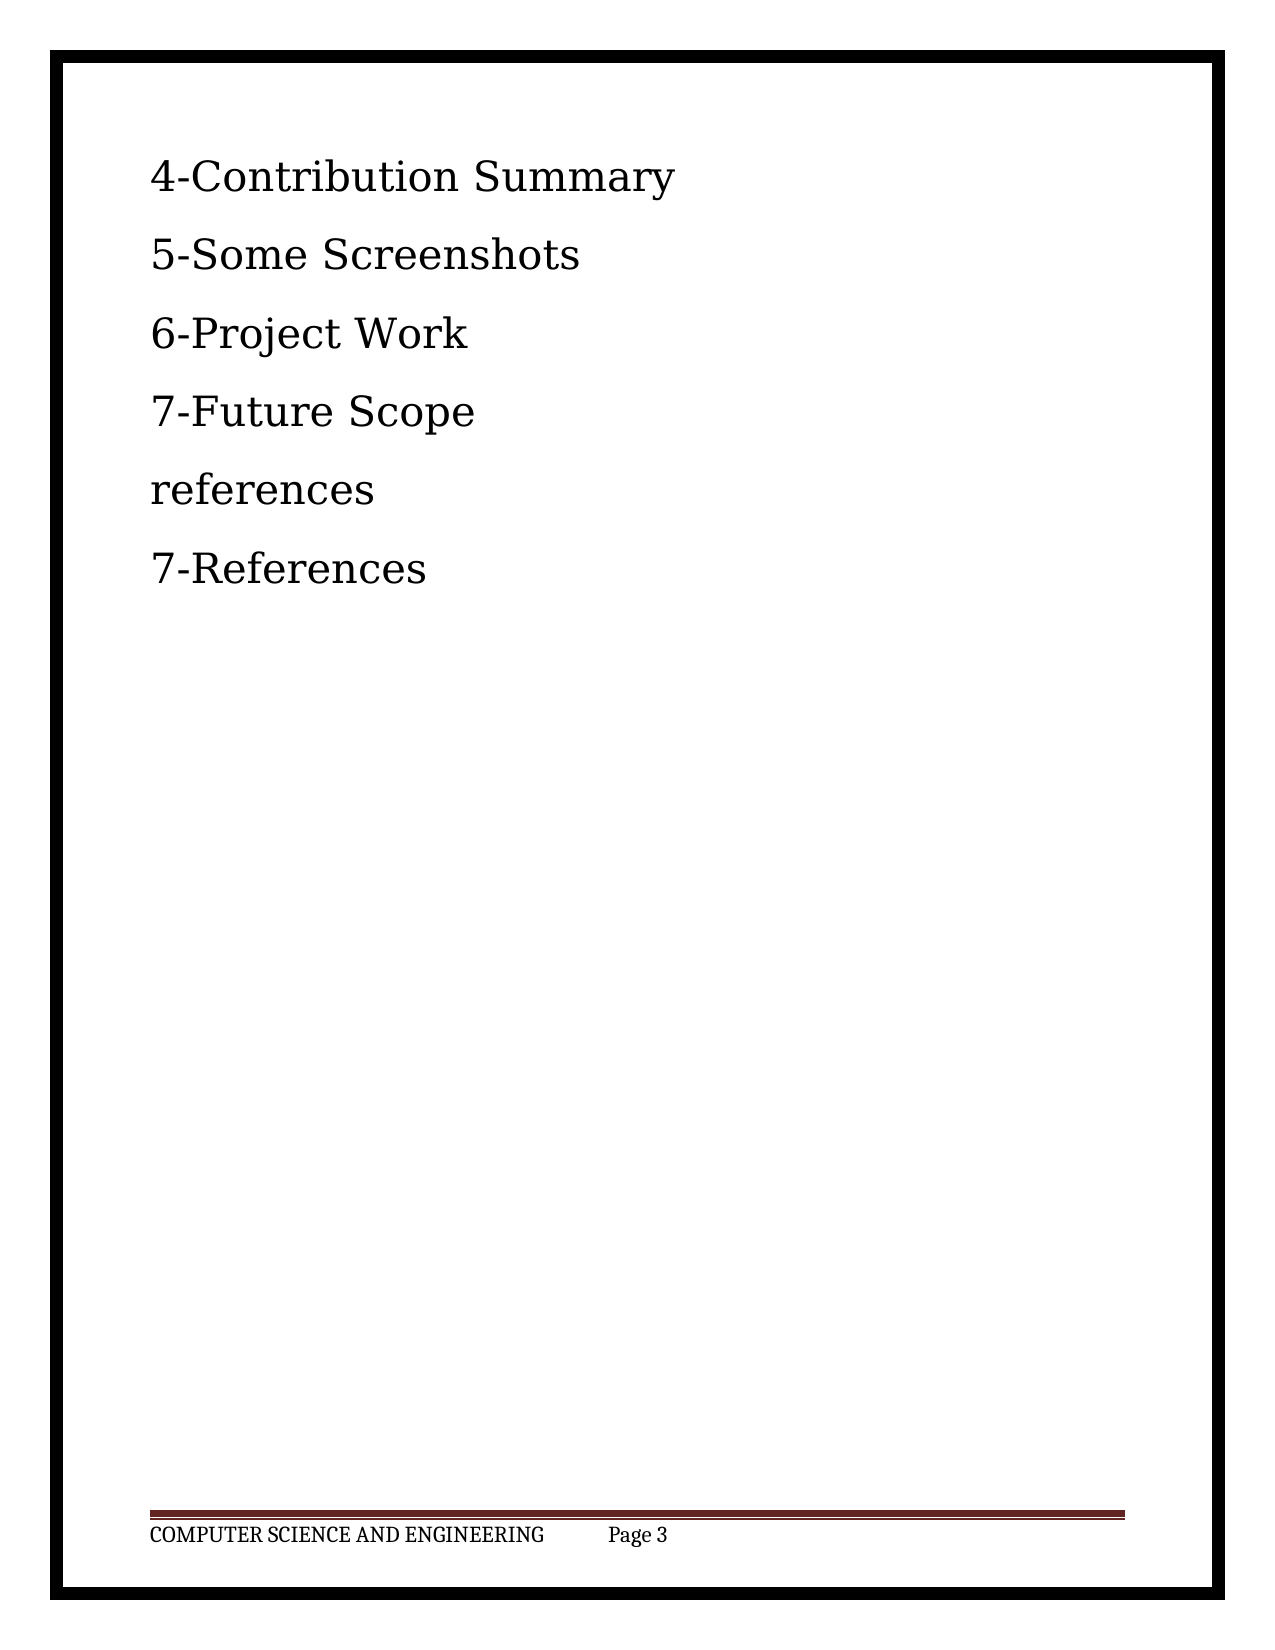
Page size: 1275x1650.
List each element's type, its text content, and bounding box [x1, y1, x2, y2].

text 7-Future Scope [150, 385, 1125, 435]
text 6-Project Work [150, 307, 1125, 357]
text 4-Contribution Summary [150, 150, 1125, 200]
text 7-References [150, 542, 1125, 592]
text references [150, 463, 1125, 513]
text 5-Some Screenshots [150, 228, 1125, 278]
